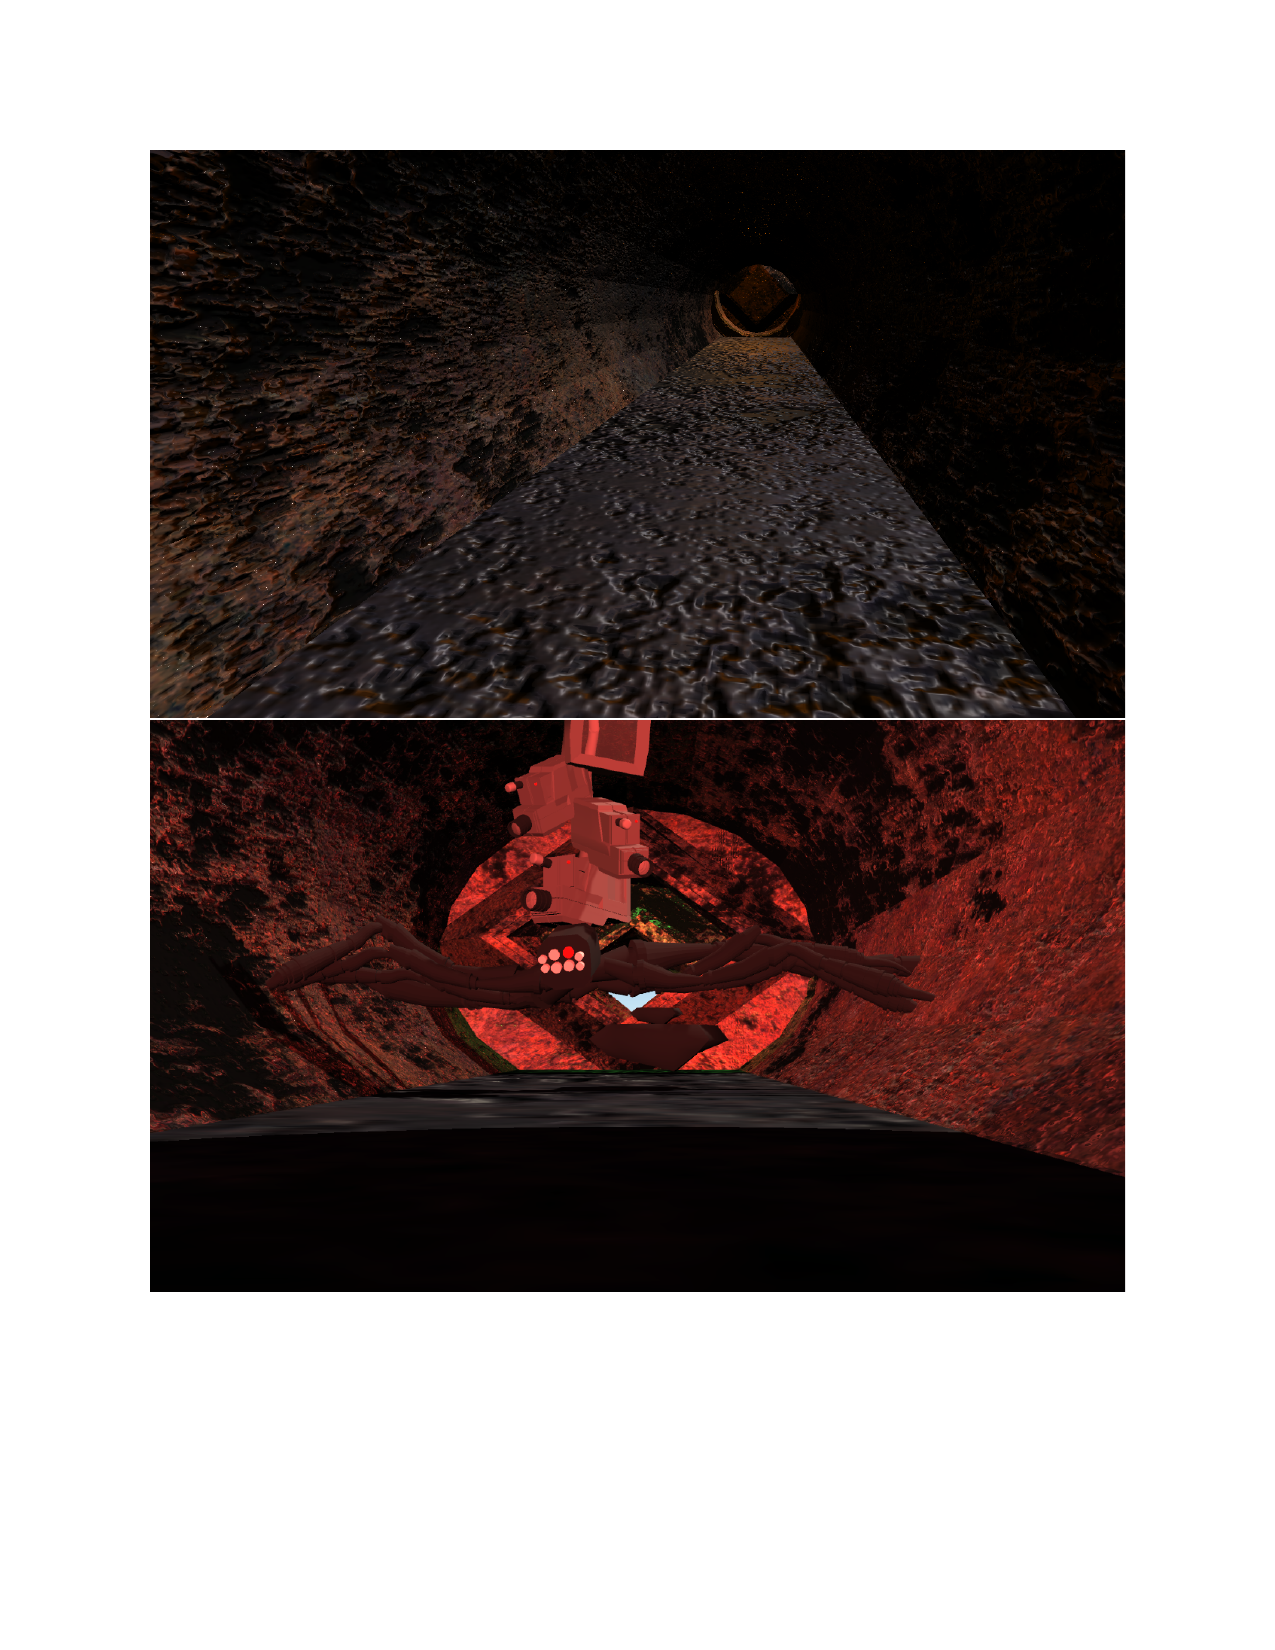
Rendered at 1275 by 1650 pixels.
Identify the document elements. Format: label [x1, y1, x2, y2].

picture [150, 720, 1125, 1292]
picture [150, 150, 1125, 718]
